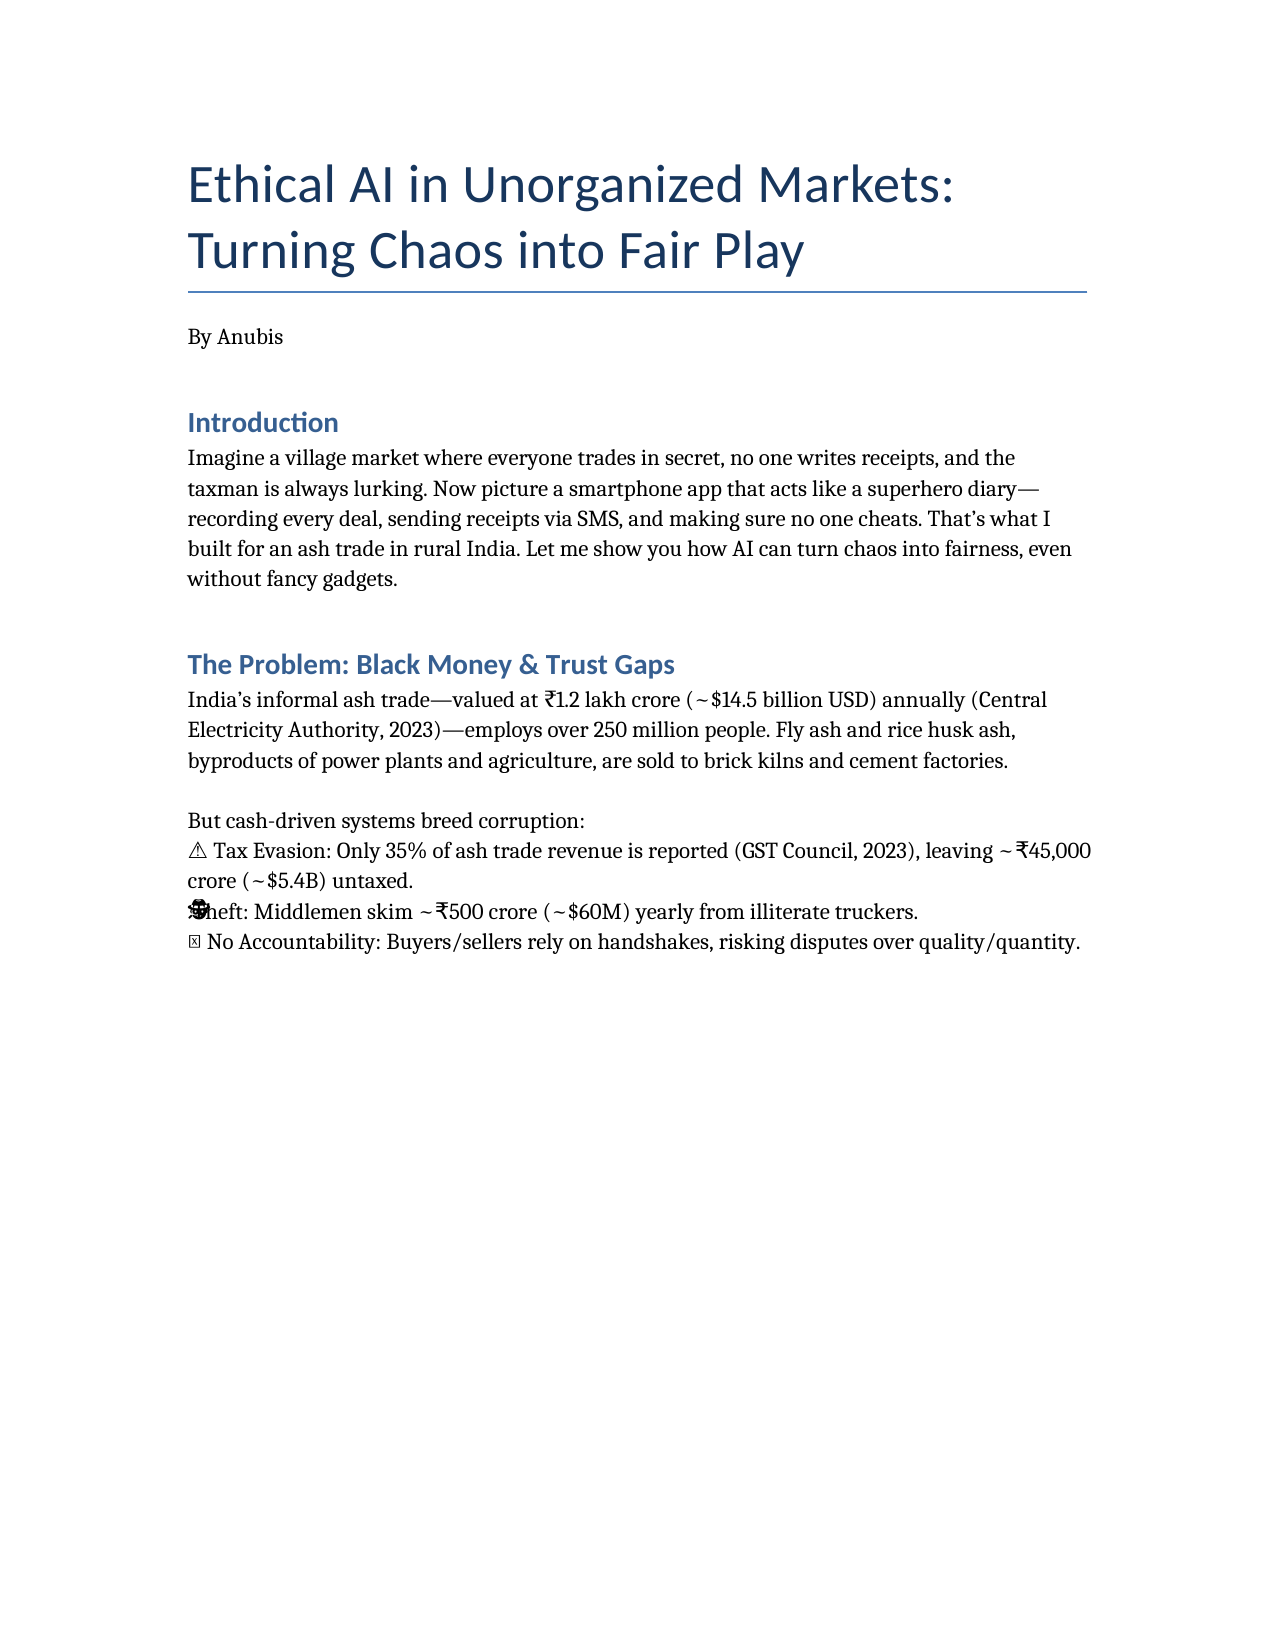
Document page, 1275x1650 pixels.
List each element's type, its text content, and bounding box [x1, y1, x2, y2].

title Ethical AI in Unorganized Markets: Turning Chaos into Fair Play [187, 150, 1087, 293]
text India’s informal ash trade—valued at ₹1.2 lakh crore (~$14.5 billion USD) annually (Central Electricity Authority, 2023)—employs over 250 million people. Fly ash and rice husk ash, byproducts of power plants and agriculture, are sold to brick kilns and cement factories. But cash-driven systems breed corruption: ⚠️ Tax Evasion: Only 35% of ash trade revenue is reported (GST Council, 2023), leaving ~₹45,000 crore (~$5.4B) untaxed. 🕵️ Theft: Middlemen skim ~₹500 crore (~$60M) yearly from illiterate truckers. 🤝 No Accountability: Buyers/sellers rely on handshakes, risking disputes over quality/quantity. [187, 687, 1087, 955]
text By Anubis [187, 324, 1087, 350]
subtitle The Problem: Black Money & Trust Gaps [187, 646, 1087, 682]
text Imagine a village market where everyone trades in secret, no one writes receipts, and the taxman is always lurking. Now picture a smartphone app that acts like a superhero diary—recording every deal, sending receipts via SMS, and making sure no one cheats. That’s what I built for an ash trade in rural India. Let me show you how AI can turn chaos into fairness, even without fancy gadgets. [187, 445, 1087, 592]
subtitle Introduction [187, 404, 1087, 440]
